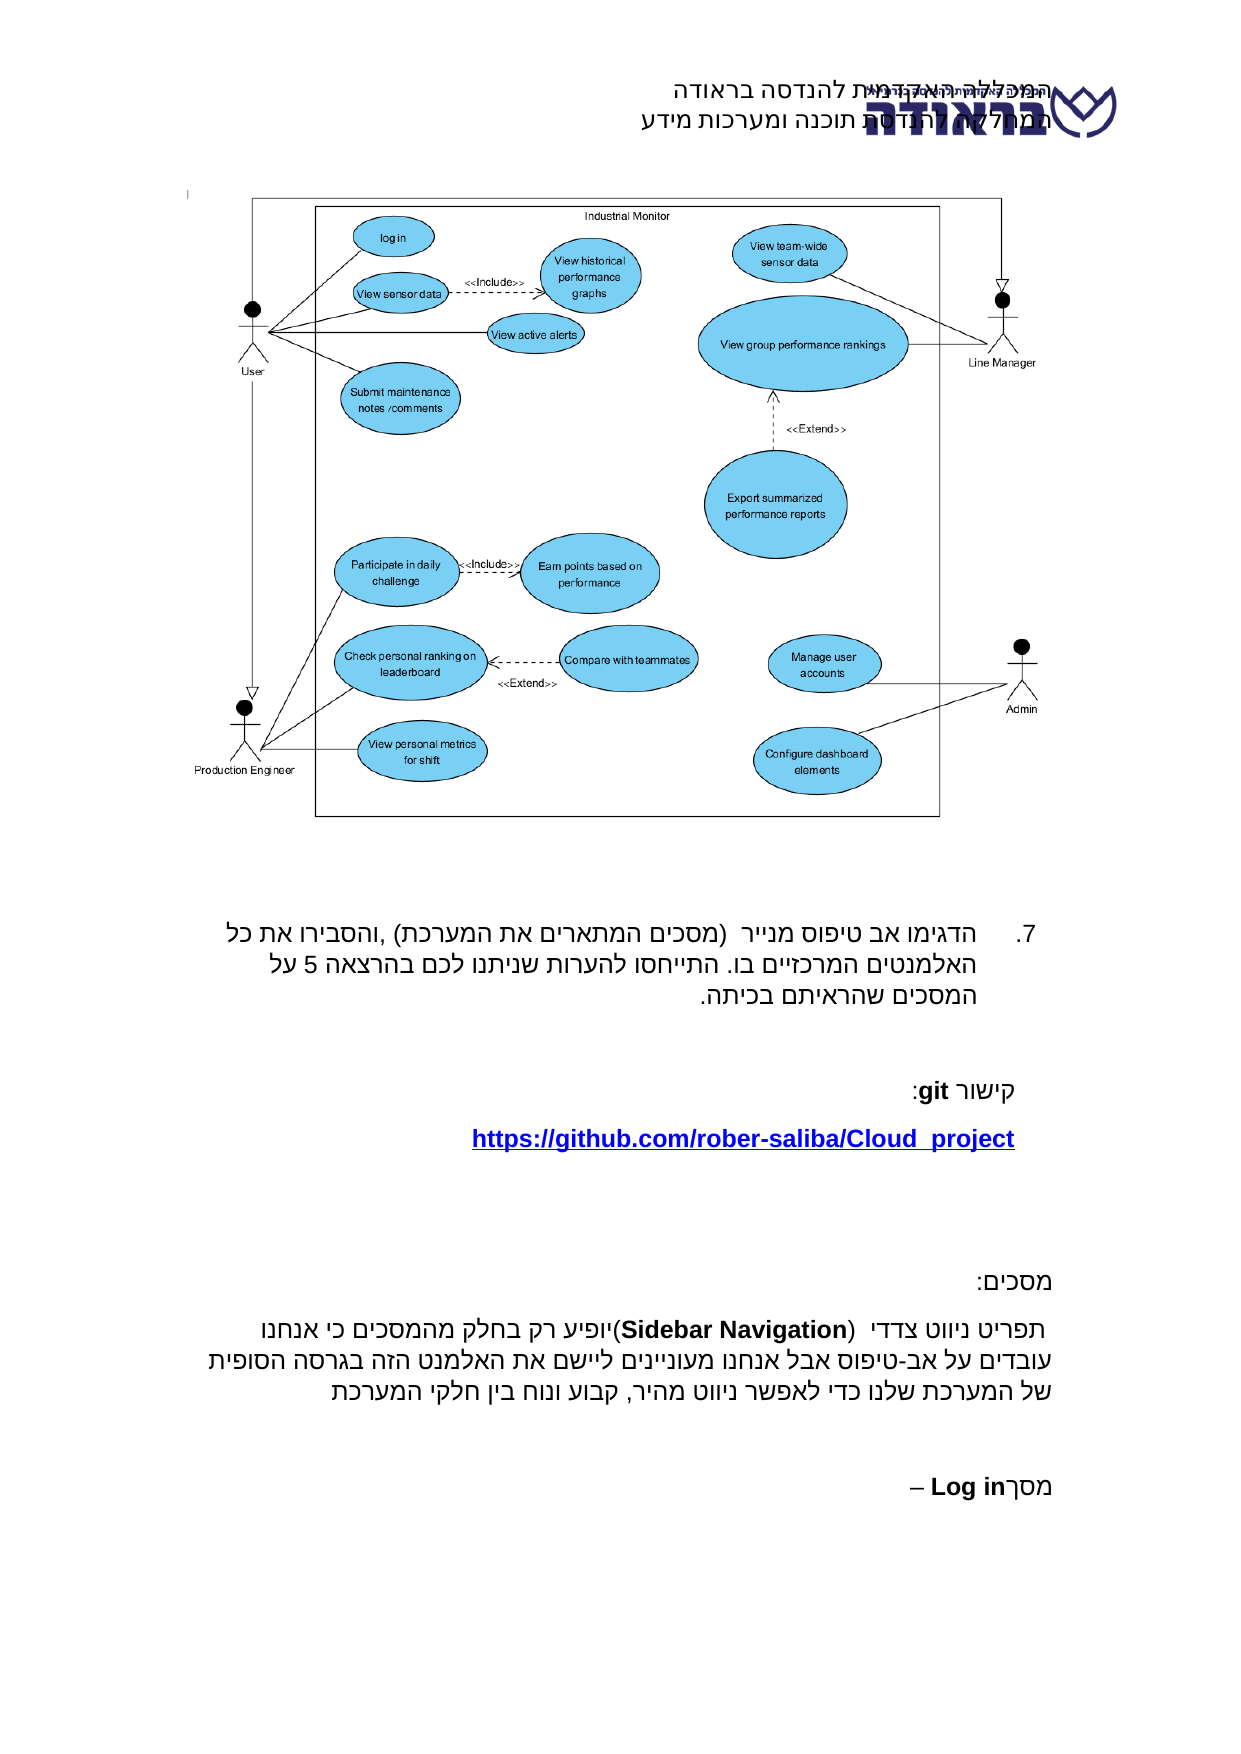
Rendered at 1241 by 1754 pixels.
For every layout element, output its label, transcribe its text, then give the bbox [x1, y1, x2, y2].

text תפריט ניווט צדדי (Sidebar Navigation)יופיע רק בחלק מהמסכים כי אנחנו עובדים על אב-טיפוס אבל אנחנו מעוניינים ליישם את האלמנט הזה בגרסה הסופית של המערכת שלנו כדי לאפשר ניווט מהיר, קבוע ונוח בין חלקי המערכת [187, 1315, 1053, 1406]
text קישור git: [187, 1076, 1015, 1105]
text מסכים: [187, 1267, 1053, 1296]
picture [858, 79, 1123, 143]
picture [187, 190, 1053, 824]
text מסךLog in – [187, 1472, 1053, 1501]
list הדגימו אב טיפוס מנייר (מסכים המתארים את המערכת) ,והסבירו את כל האלמנטים המרכזיים בו. התייחסו להערות שניתנו לכם בהרצאה 5 על המסכים שהראיתם בכיתה. [187, 919, 1015, 1009]
text https://github.com/rober-saliba/Cloud_project [187, 1124, 1015, 1153]
